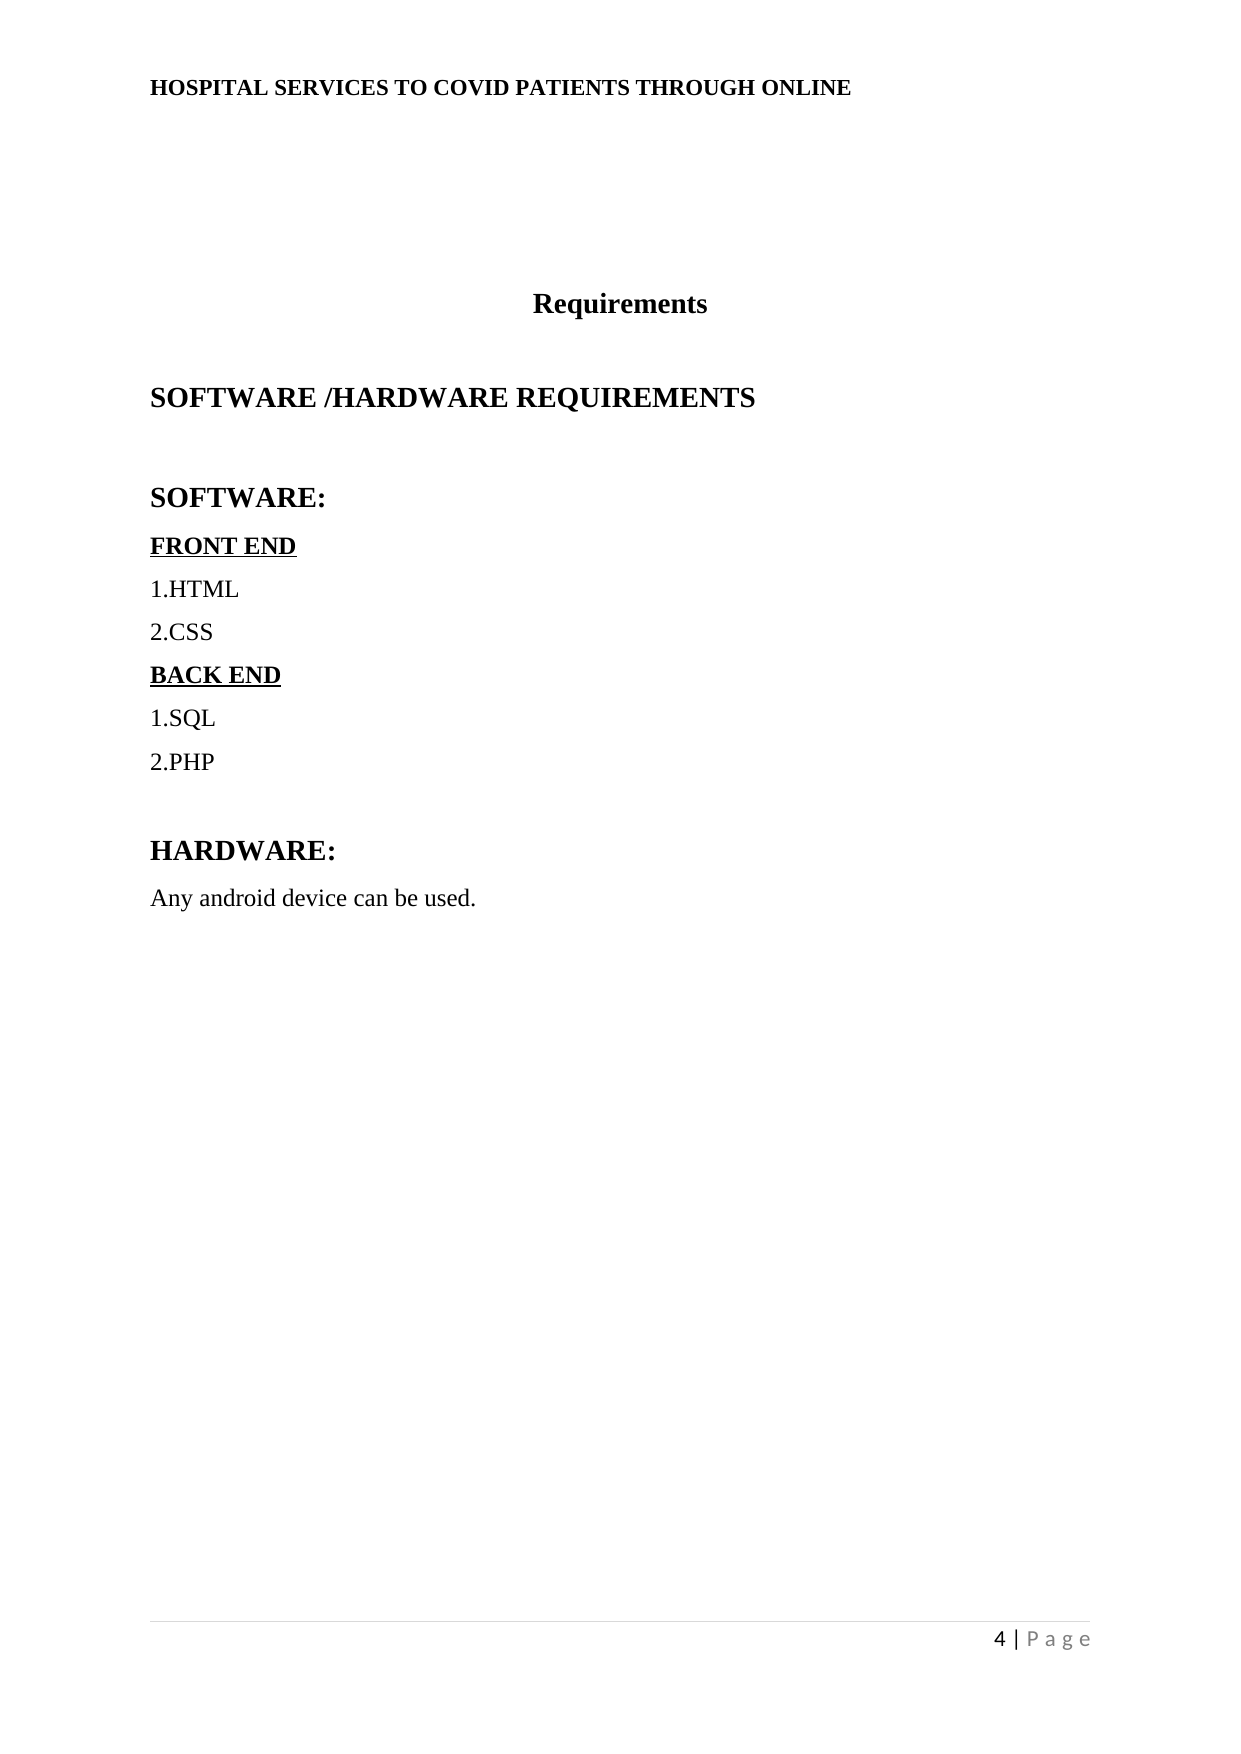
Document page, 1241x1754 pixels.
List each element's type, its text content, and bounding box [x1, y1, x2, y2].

text SOFTWARE: [150, 481, 1090, 514]
text HARDWARE: [150, 833, 1090, 866]
text 2.PHP [150, 747, 1090, 775]
text 1.SQL [150, 703, 1090, 732]
text FRONT END [150, 531, 1090, 560]
text SOFTWARE /HARDWARE REQUIREMENTS [150, 380, 1090, 413]
text 1.HTML [150, 574, 1090, 603]
text 2.CSS [150, 617, 1090, 646]
text BACK END [150, 660, 1090, 689]
text Any android device can be used. [150, 883, 1090, 912]
text Requirements [150, 287, 1090, 320]
